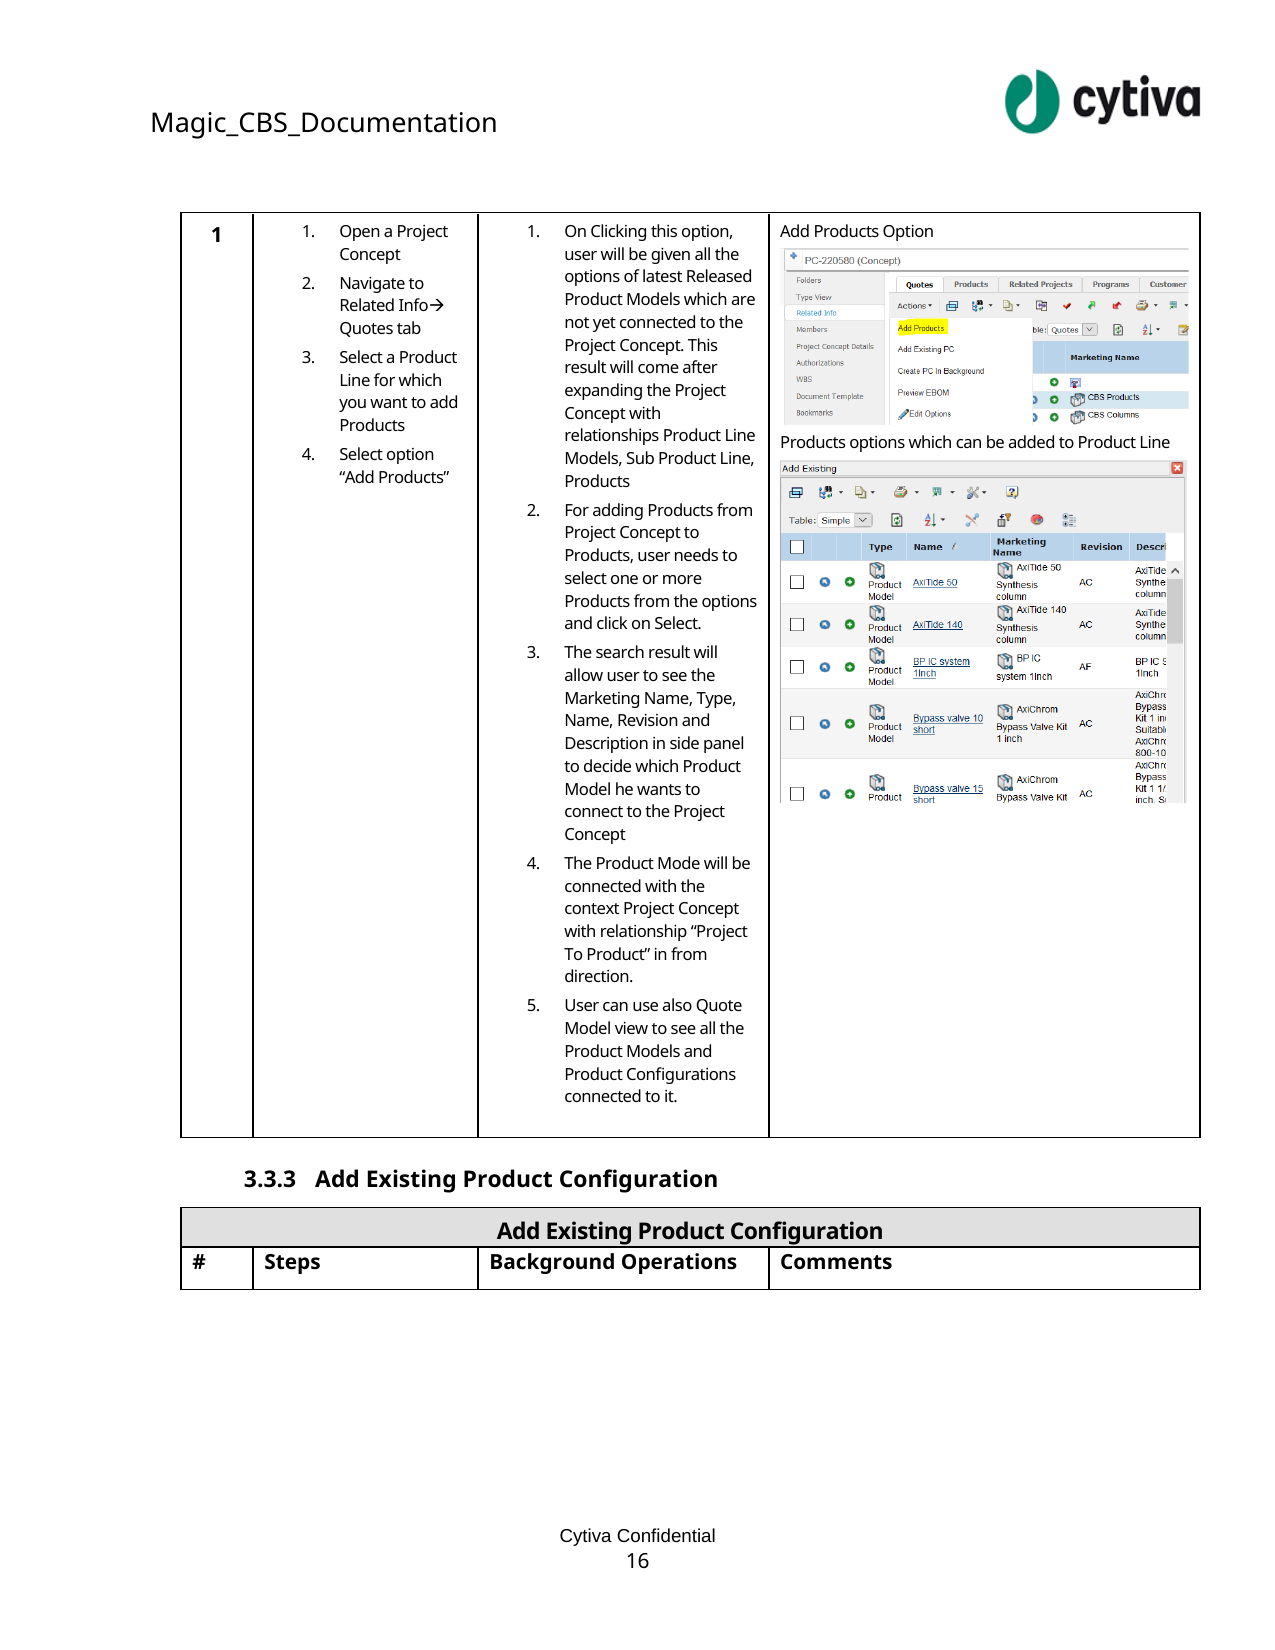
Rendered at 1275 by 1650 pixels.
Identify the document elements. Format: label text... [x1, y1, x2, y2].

subtitle Add Existing Product Configuration [244, 1163, 1125, 1194]
picture [779, 248, 1189, 425]
table_header Add Existing Product Configuration [182, 1208, 1199, 1246]
picture [779, 460, 1189, 803]
table_cell Comments [770, 1248, 1199, 1288]
table_cell On Clicking this option, user will be given all the options of latest Released Product Models which are not yet connected to the Project Concept. This result will come after expanding the Project Concept with relationships Product Line Models, Sub Product Line, Products For adding Products from Project Concept to Products, user needs to select one or more Products from the options and click on Select. The search result will allow user to see the Marketing Name, Type, Name, Revision and Description in side panel to decide which Product Model he wants to connect to the Project Concept The Product Mode will be connected with the context Project Concept with relationship “Project To Product” in from direction. User can use also Quote Model view to see all the Product Models and Product Configurations connected to it. [479, 213, 769, 1137]
table_cell Steps [254, 1248, 477, 1288]
table_cell Background Operations [479, 1248, 768, 1288]
table_cell Open a Project Concept Navigate to Related Info Quotes tab Select a Product Line for which you want to add Products Select option “Add Products” [254, 213, 478, 1137]
picture [981, 41, 1230, 164]
table_cell 1 [182, 213, 253, 1137]
table_cell # [182, 1248, 252, 1288]
table_cell Add Products Option Products options which can be added to Product Line [770, 213, 1199, 1137]
